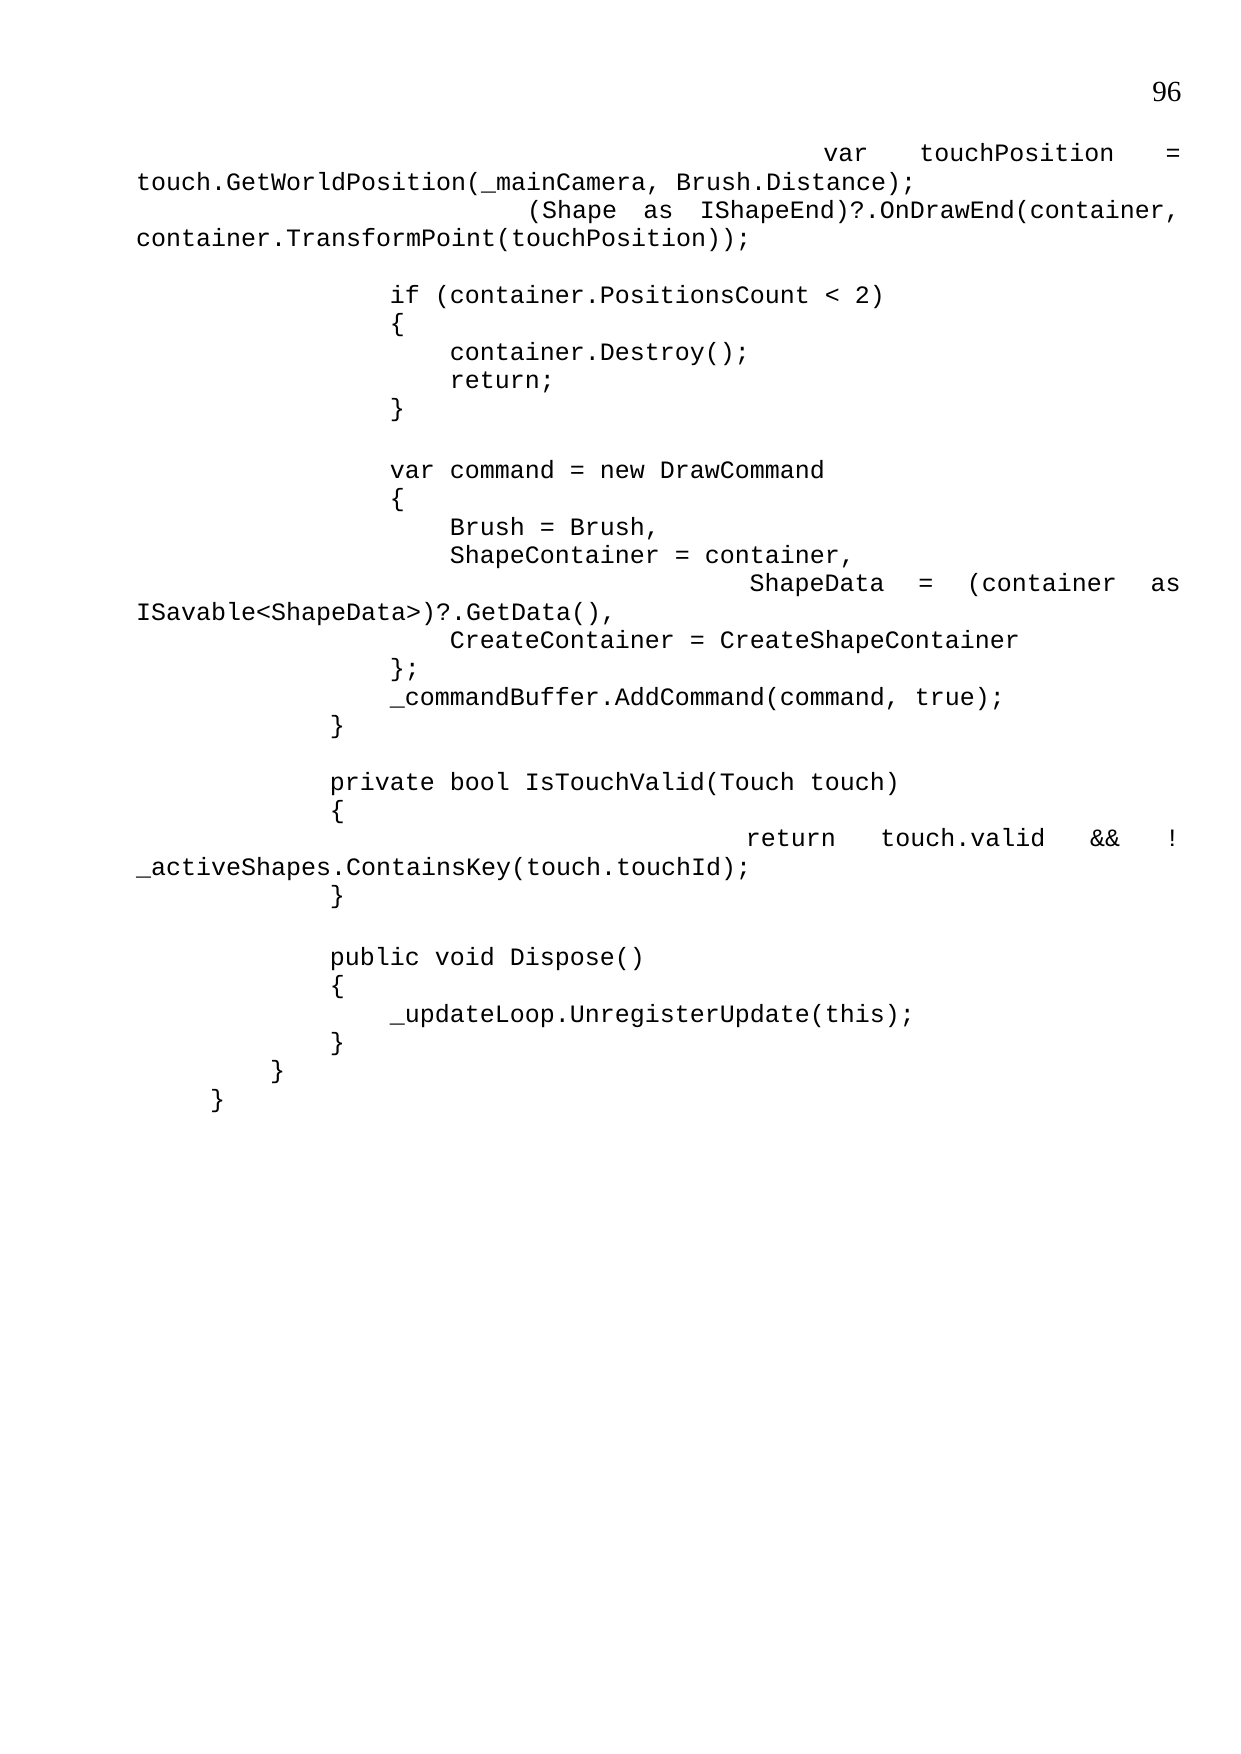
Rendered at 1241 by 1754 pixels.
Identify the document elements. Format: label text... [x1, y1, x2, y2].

text { [136, 973, 1181, 1001]
text (Shape as IShapeEnd)?.OnDrawEnd(container, container.TransformPoint(touchPosition)); [136, 197, 1181, 254]
text { [136, 486, 1181, 514]
text return; [136, 367, 1181, 396]
text _updateLoop.UnregisterUpdate(this); [136, 1001, 1181, 1029]
text { [136, 798, 1181, 826]
text if (container.PositionsCount < 2) [136, 282, 1181, 311]
text } [136, 883, 1181, 911]
text var command = new DrawCommand [136, 458, 1181, 486]
text }; [136, 656, 1181, 684]
text var touchPosition = touch.GetWorldPosition(_mainCamera, Brush.Distance); [136, 141, 1181, 197]
text } [136, 1058, 1181, 1086]
text ShapeData = (container as ISavable<ShapeData>)?.GetData(), [136, 571, 1181, 628]
text } [136, 1086, 1181, 1114]
text ShapeContainer = container, [136, 543, 1181, 571]
text return touch.valid && !_activeShapes.ContainsKey(touch.touchId); [136, 826, 1181, 883]
text container.Destroy(); [136, 339, 1181, 367]
text } [136, 713, 1181, 741]
text } [136, 1029, 1181, 1058]
text public void Dispose() [136, 944, 1181, 973]
text _commandBuffer.AddCommand(command, true); [136, 684, 1181, 713]
text } [136, 396, 1181, 424]
text CreateContainer = CreateShapeContainer [136, 628, 1181, 656]
text Brush = Brush, [136, 514, 1181, 543]
text { [136, 311, 1181, 339]
text private bool IsTouchValid(Touch touch) [136, 769, 1181, 798]
